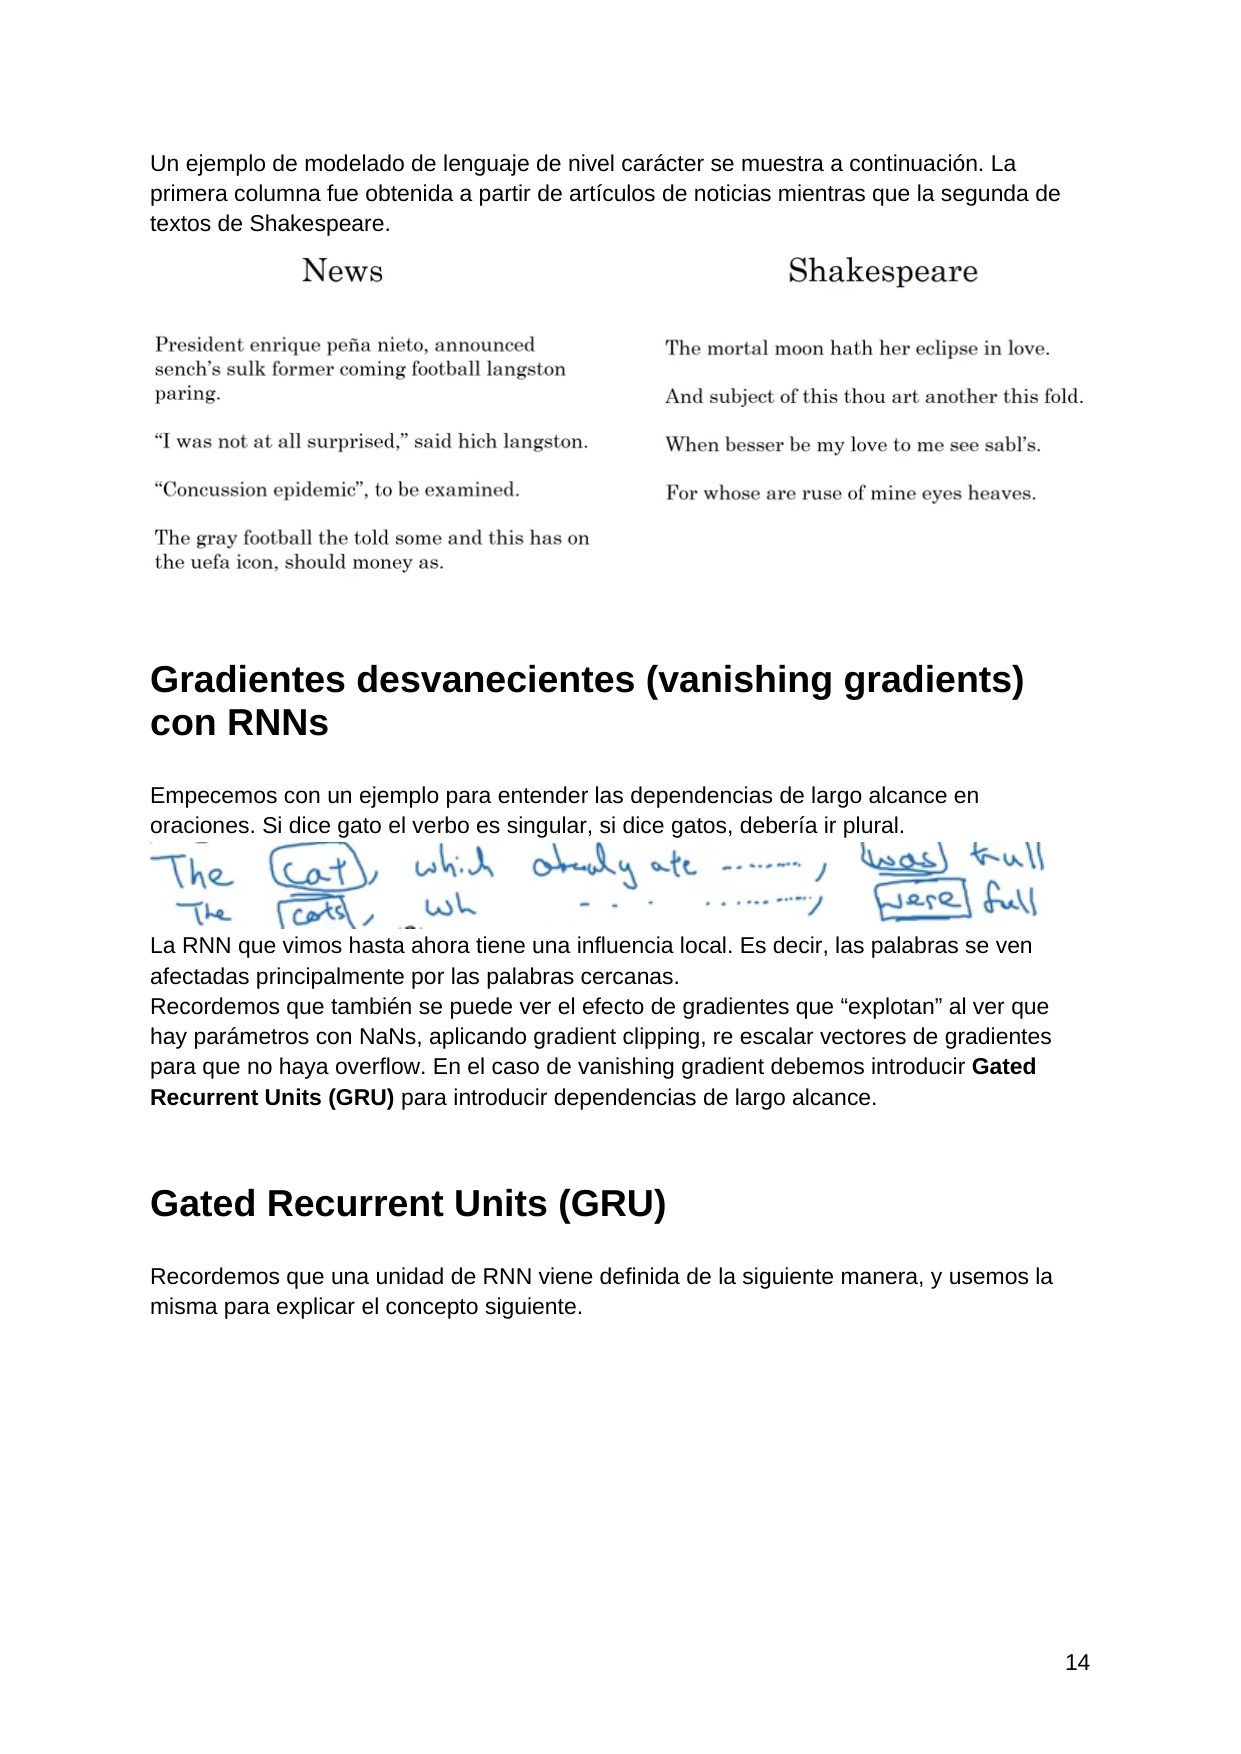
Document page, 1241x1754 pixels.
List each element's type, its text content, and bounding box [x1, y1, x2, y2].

text Un ejemplo de modelado de lenguaje de nivel carácter se muestra a continuación. La primera columna fue obtenida a partir de artículos de noticias mientras que la segunda de textos de Shakespeare. [150, 150, 1090, 237]
text Recordemos que también se puede ver el efecto de gradientes que “explotan” al ver que hay parámetros con NaNs, aplicando gradient clipping, re escalar vectores de gradientes para que no haya overflow. En el caso de vanishing gradient debemos introducir Gated Recurrent Units (GRU) para introducir dependencias de largo alcance. [150, 993, 1090, 1110]
text La RNN que vimos hasta ahora tiene una influencia local. Es decir, las palabras se ven afectadas principalmente por las palabras cercanas. [150, 932, 1090, 989]
subtitle Gated Recurrent Units (GRU) [150, 1181, 1090, 1224]
text Recordemos que una unidad de RNN viene definida de la siguiente manera, y usemos la misma para explicar el concepto siguiente. [150, 1263, 1090, 1320]
text Empecemos con un ejemplo para entender las dependencias de largo alcance en oraciones. Si dice gato el verbo es singular, si dice gatos, debería ir plural. [150, 782, 1090, 839]
picture [150, 240, 1091, 586]
picture [150, 842, 1052, 929]
subtitle Gradientes desvanecientes (vanishing gradients) con RNNs [150, 657, 1090, 744]
